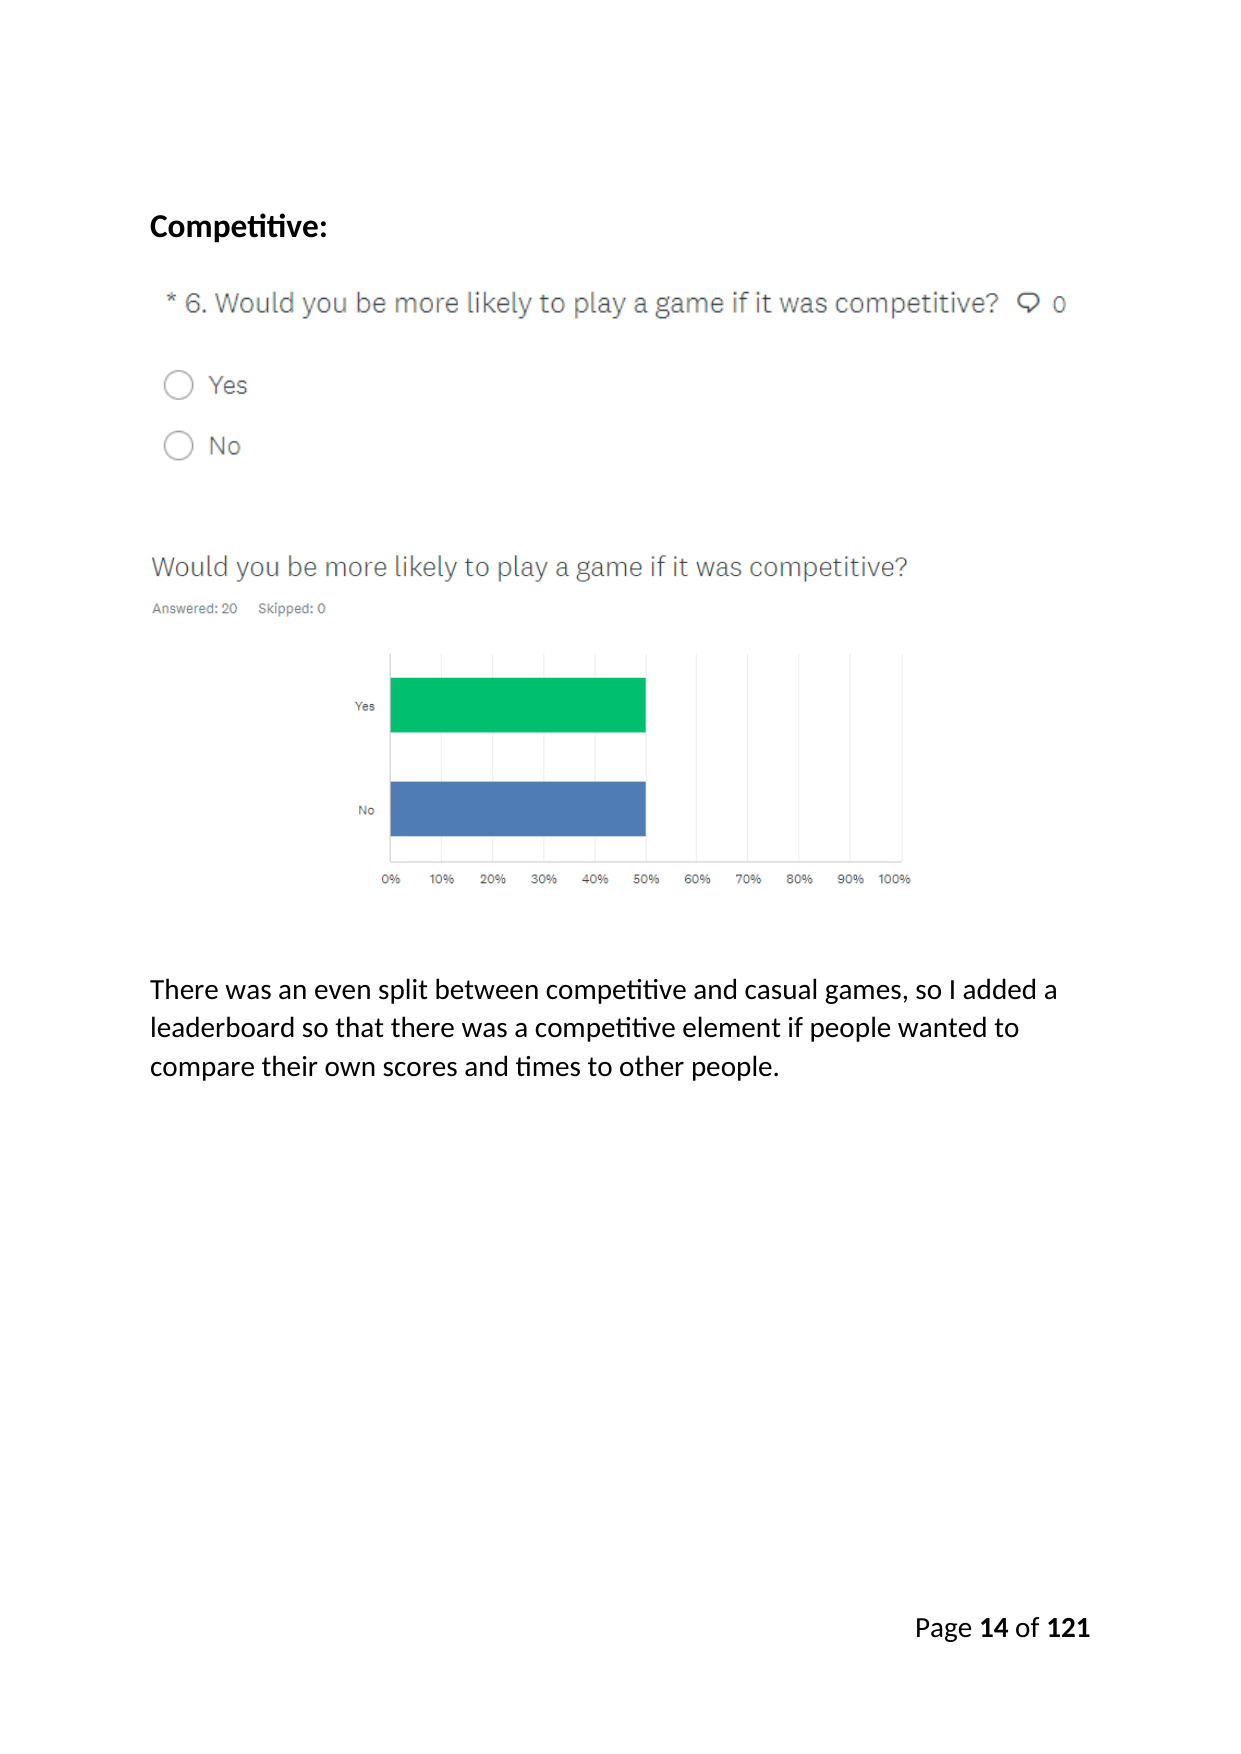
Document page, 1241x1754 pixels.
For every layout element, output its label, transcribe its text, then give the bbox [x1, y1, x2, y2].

picture [151, 262, 1091, 502]
text There was an even split between competitive and casual games, so I added a leaderboard so that there was a competitive element if people wanted to compare their own scores and times to other people. [150, 971, 1090, 1083]
subtitle Competitive: [150, 205, 1090, 246]
picture [150, 551, 941, 891]
